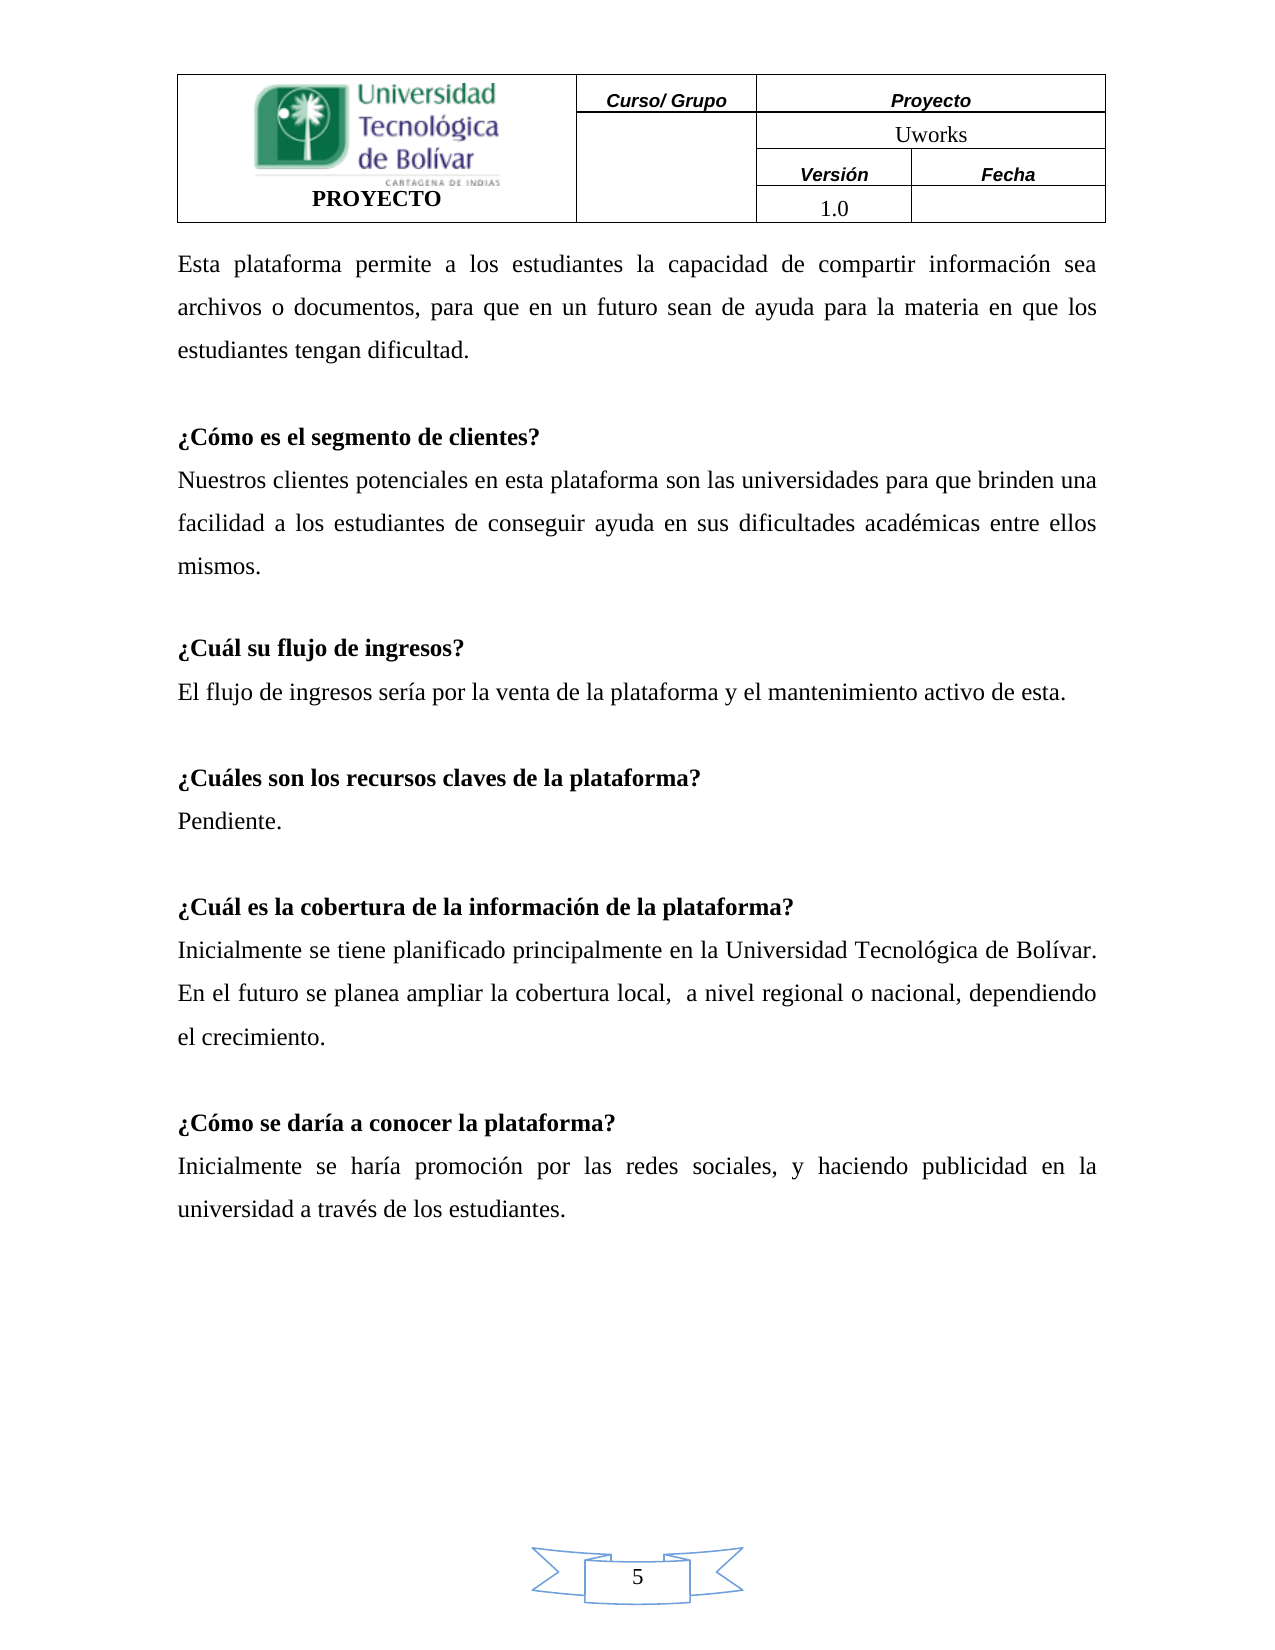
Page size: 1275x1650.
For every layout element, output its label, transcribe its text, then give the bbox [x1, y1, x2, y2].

text Inicialmente se haría promoción por las redes sociales, y haciendo publicidad en la universidad a través de los estudiantes. [177, 1151, 1098, 1223]
text Pendiente. [177, 806, 1098, 835]
text ¿Cuáles son los recursos claves de la plataforma? [177, 763, 1098, 792]
text ¿Cuál es la cobertura de la información de la plataforma? [177, 892, 1098, 921]
text Nuestros clientes potenciales en esta plataforma son las universidades para que brinden una facilidad a los estudiantes de conseguir ayuda en sus dificultades académicas entre ellos mismos. [177, 465, 1098, 580]
text ¿Cuál su flujo de ingresos? [177, 633, 1098, 662]
text ¿Cómo es el segmento de clientes? [177, 422, 1098, 450]
text El flujo de ingresos sería por la venta de la plataforma y el mantenimiento activo de esta. [177, 677, 1098, 705]
picture [254, 83, 500, 186]
text ¿Cómo se daría a conocer la plataforma? [177, 1108, 1098, 1137]
text Inicialmente se tiene planificado principalmente en la Universidad Tecnológica de Bolívar. En el futuro se planea ampliar la cobertura local, a nivel regional o nacional, dependiendo el crecimiento. [177, 935, 1098, 1050]
text Esta plataforma permite a los estudiantes la capacidad de compartir información sea archivos o documentos, para que en un futuro sean de ayuda para la materia en que los estudiantes tengan dificultad. [177, 249, 1098, 364]
